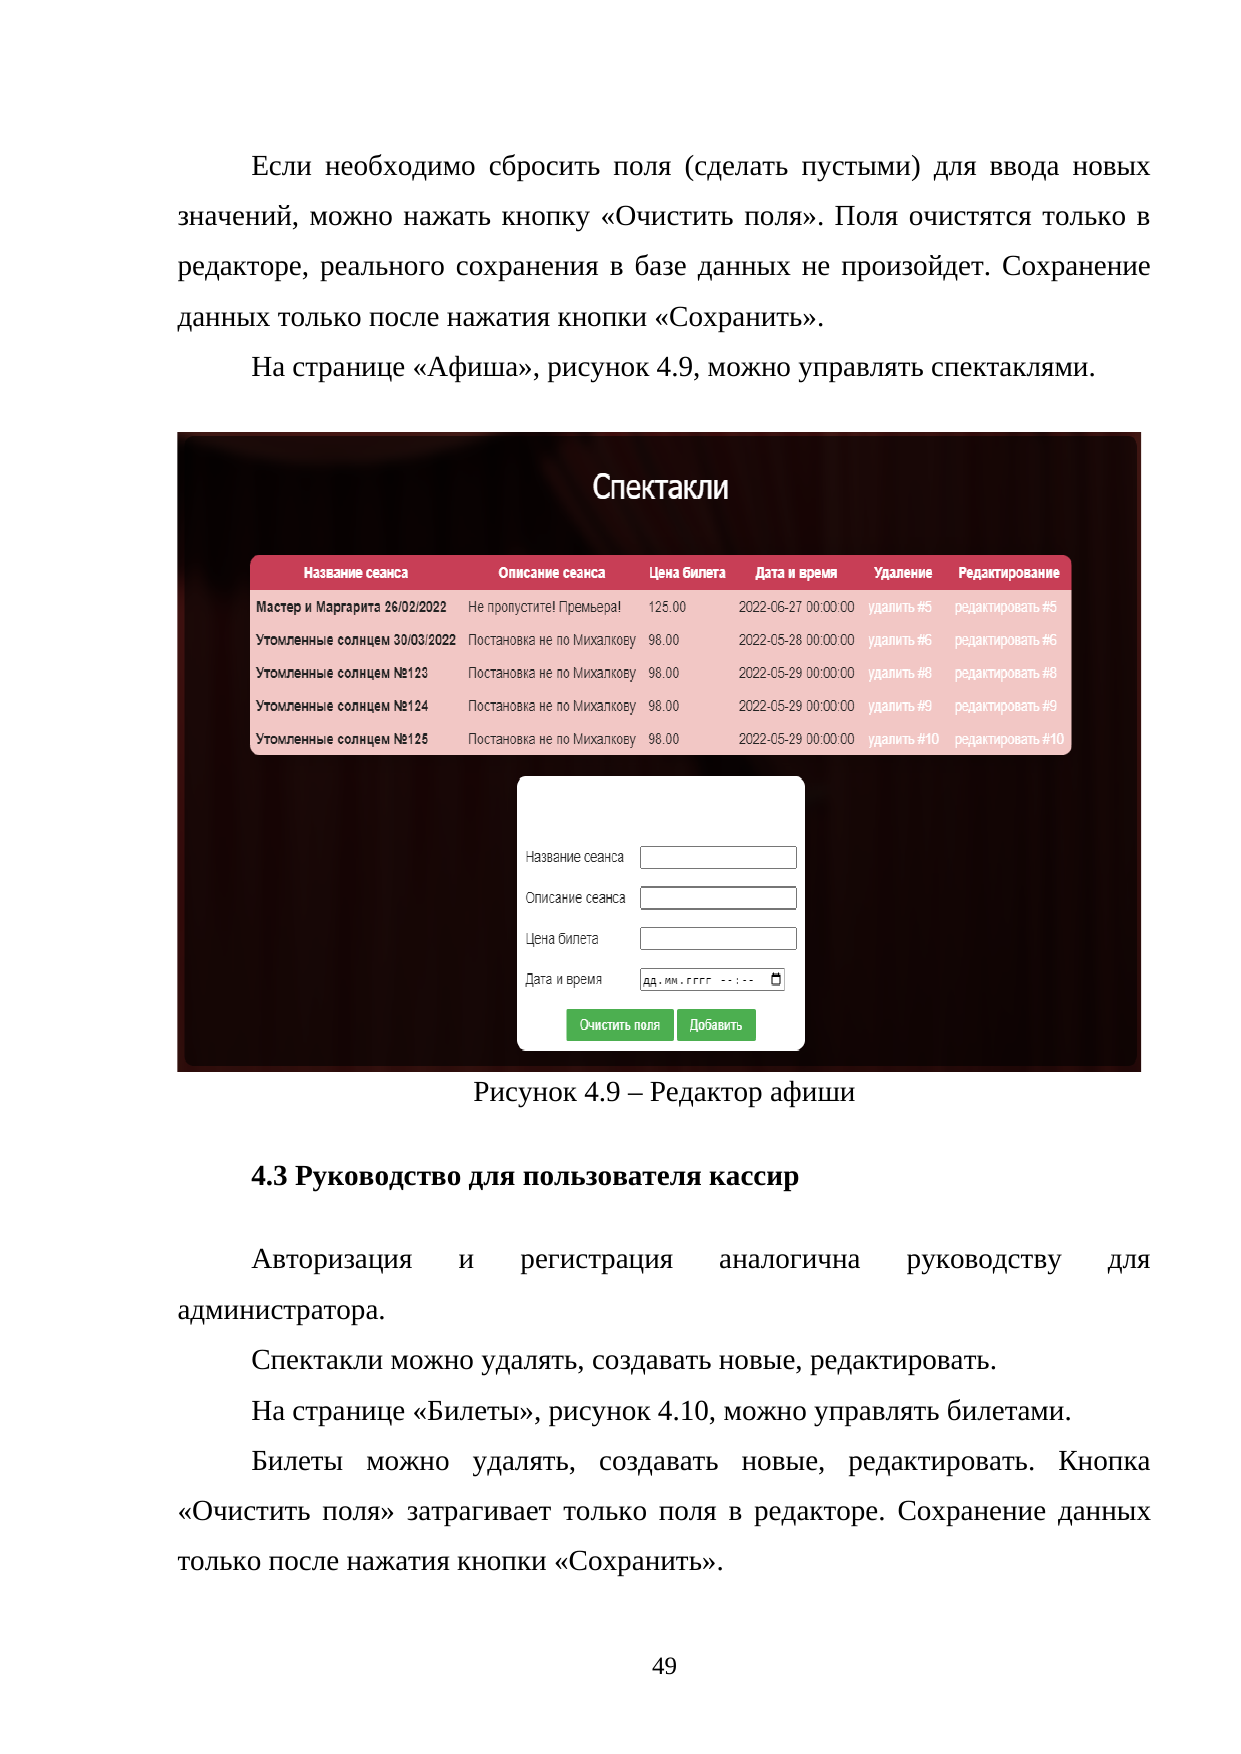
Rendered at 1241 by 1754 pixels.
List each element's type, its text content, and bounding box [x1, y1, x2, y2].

text Билеты можно удалять, создавать новые, редактировать. Кнопка «Очистить поля» затрагивает только поля в редакторе. Сохранение данных только после нажатия кнопки «Сохранить». [177, 1443, 1152, 1577]
text На странице «Билеты», рисунок 4.10, можно управлять билетами. [177, 1393, 1152, 1426]
text Спектакли можно удалять, создавать новые, редактировать. [177, 1342, 1152, 1376]
picture [177, 432, 1142, 1072]
text Если необходимо сбросить поля (сделать пустыми) для ввода новых значений, можно нажать кнопку «Очистить поля». Поля очистятся только в редакторе, реального сохранения в базе данных не произойдет. Сохранение данных только после нажатия кнопки «Сохранить». [177, 148, 1152, 332]
subtitle 4.3 Руководство для пользователя кассир [251, 1158, 1152, 1191]
text Рисунок 4.9 – Редактор афиши [177, 1074, 1152, 1107]
text На странице «Афиша», рисунок 4.9, можно управлять спектаклями. [177, 349, 1152, 382]
text Авторизация и регистрация аналогична руководству для администратора. [177, 1242, 1152, 1326]
